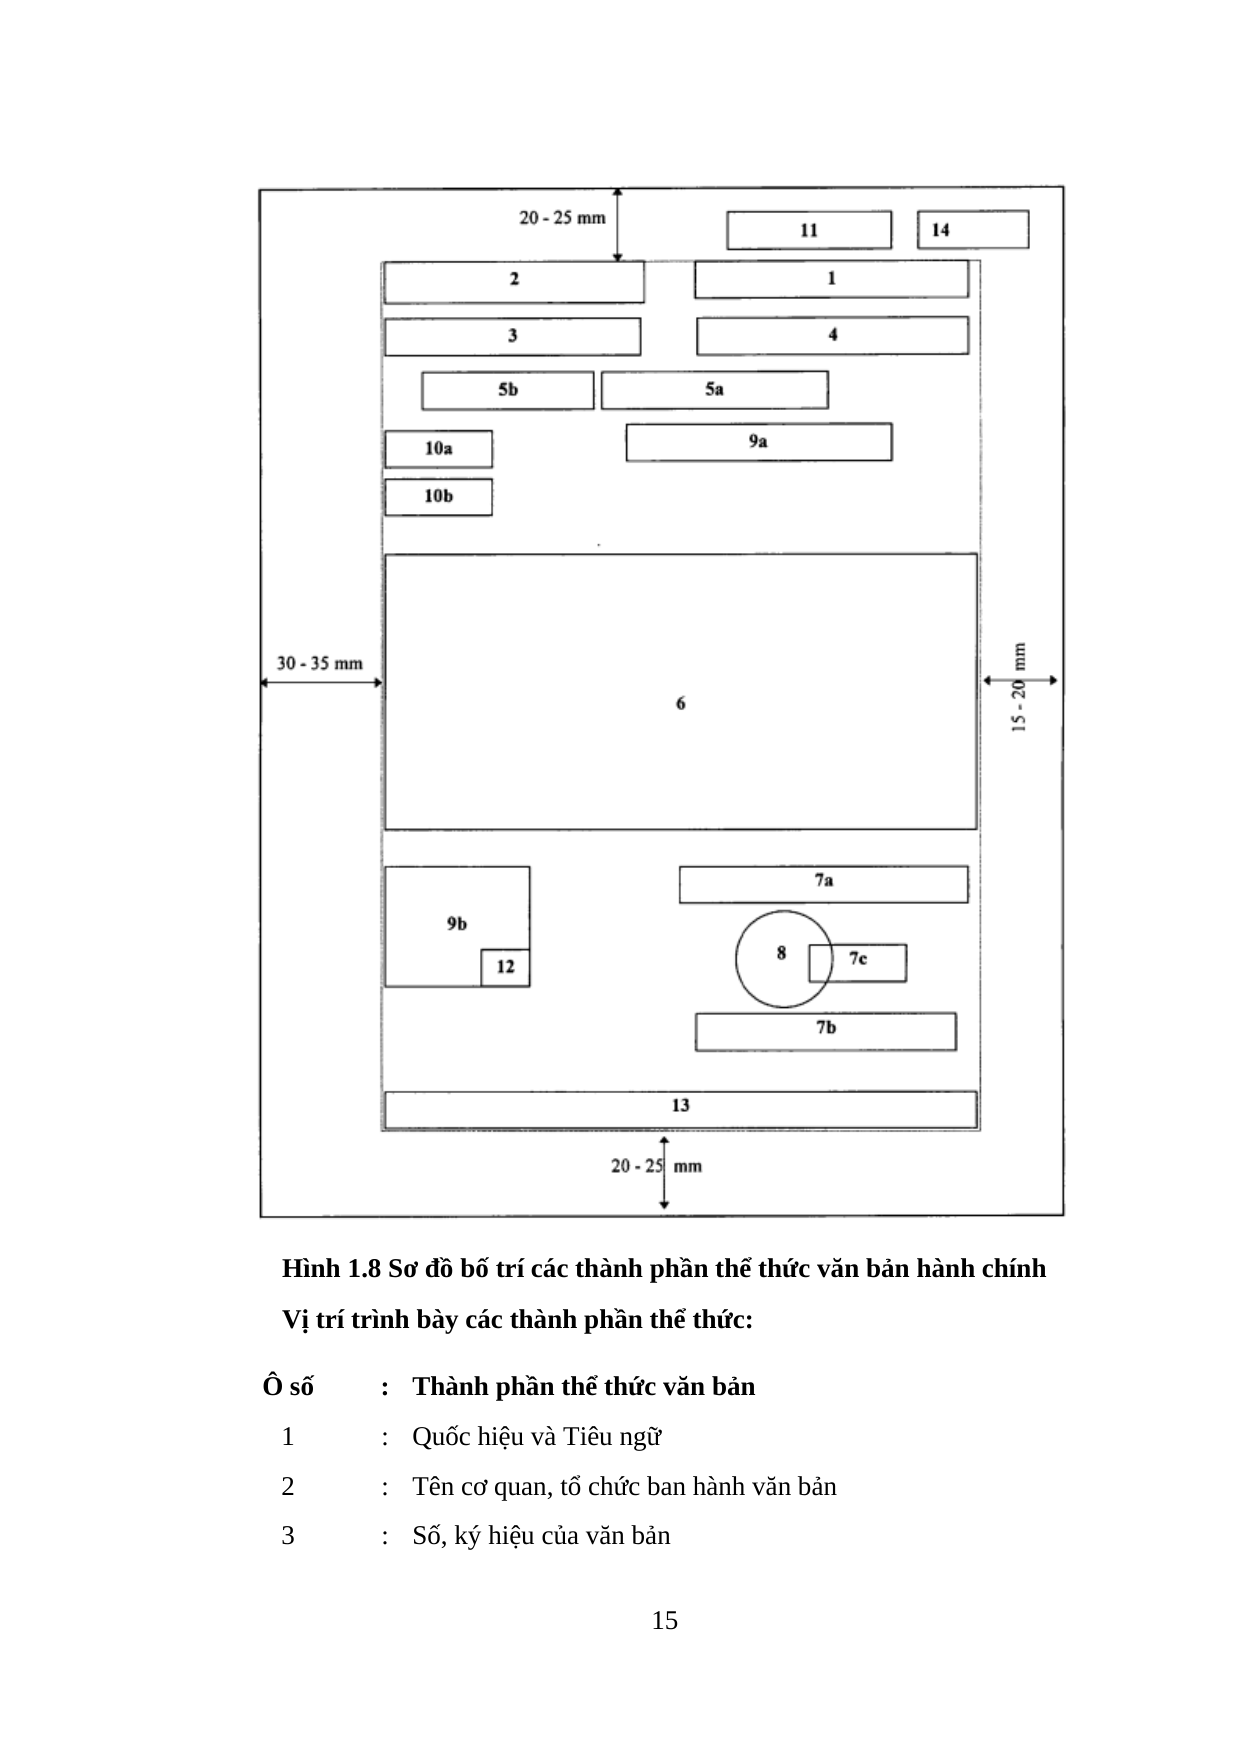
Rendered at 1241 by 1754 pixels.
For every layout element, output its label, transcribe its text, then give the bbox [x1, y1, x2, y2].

table_cell : [369, 1408, 401, 1457]
picture [249, 177, 1080, 1229]
table_header Thành phần thể thức văn bản [401, 1358, 1108, 1407]
table_cell 2 [207, 1457, 369, 1507]
table_cell Tên cơ quan, tổ chức ban hành văn bản [401, 1457, 1108, 1507]
table_cell 3 [207, 1507, 369, 1557]
table_cell : [369, 1507, 401, 1557]
table_cell Quốc hiệu và Tiêu ngữ [401, 1408, 1108, 1457]
table_header : [369, 1358, 401, 1407]
table_cell 1 [207, 1408, 369, 1457]
text Hình . Sơ đồ bố trí các thành phần thể thức văn bản hành chính [207, 1252, 1122, 1283]
table_cell Số, ký hiệu của văn bản [401, 1507, 1108, 1557]
table_cell : [369, 1457, 401, 1507]
text Vị trí trình bày các thành phần thể thức: [207, 1304, 1122, 1335]
table_header Ô số [207, 1358, 369, 1407]
